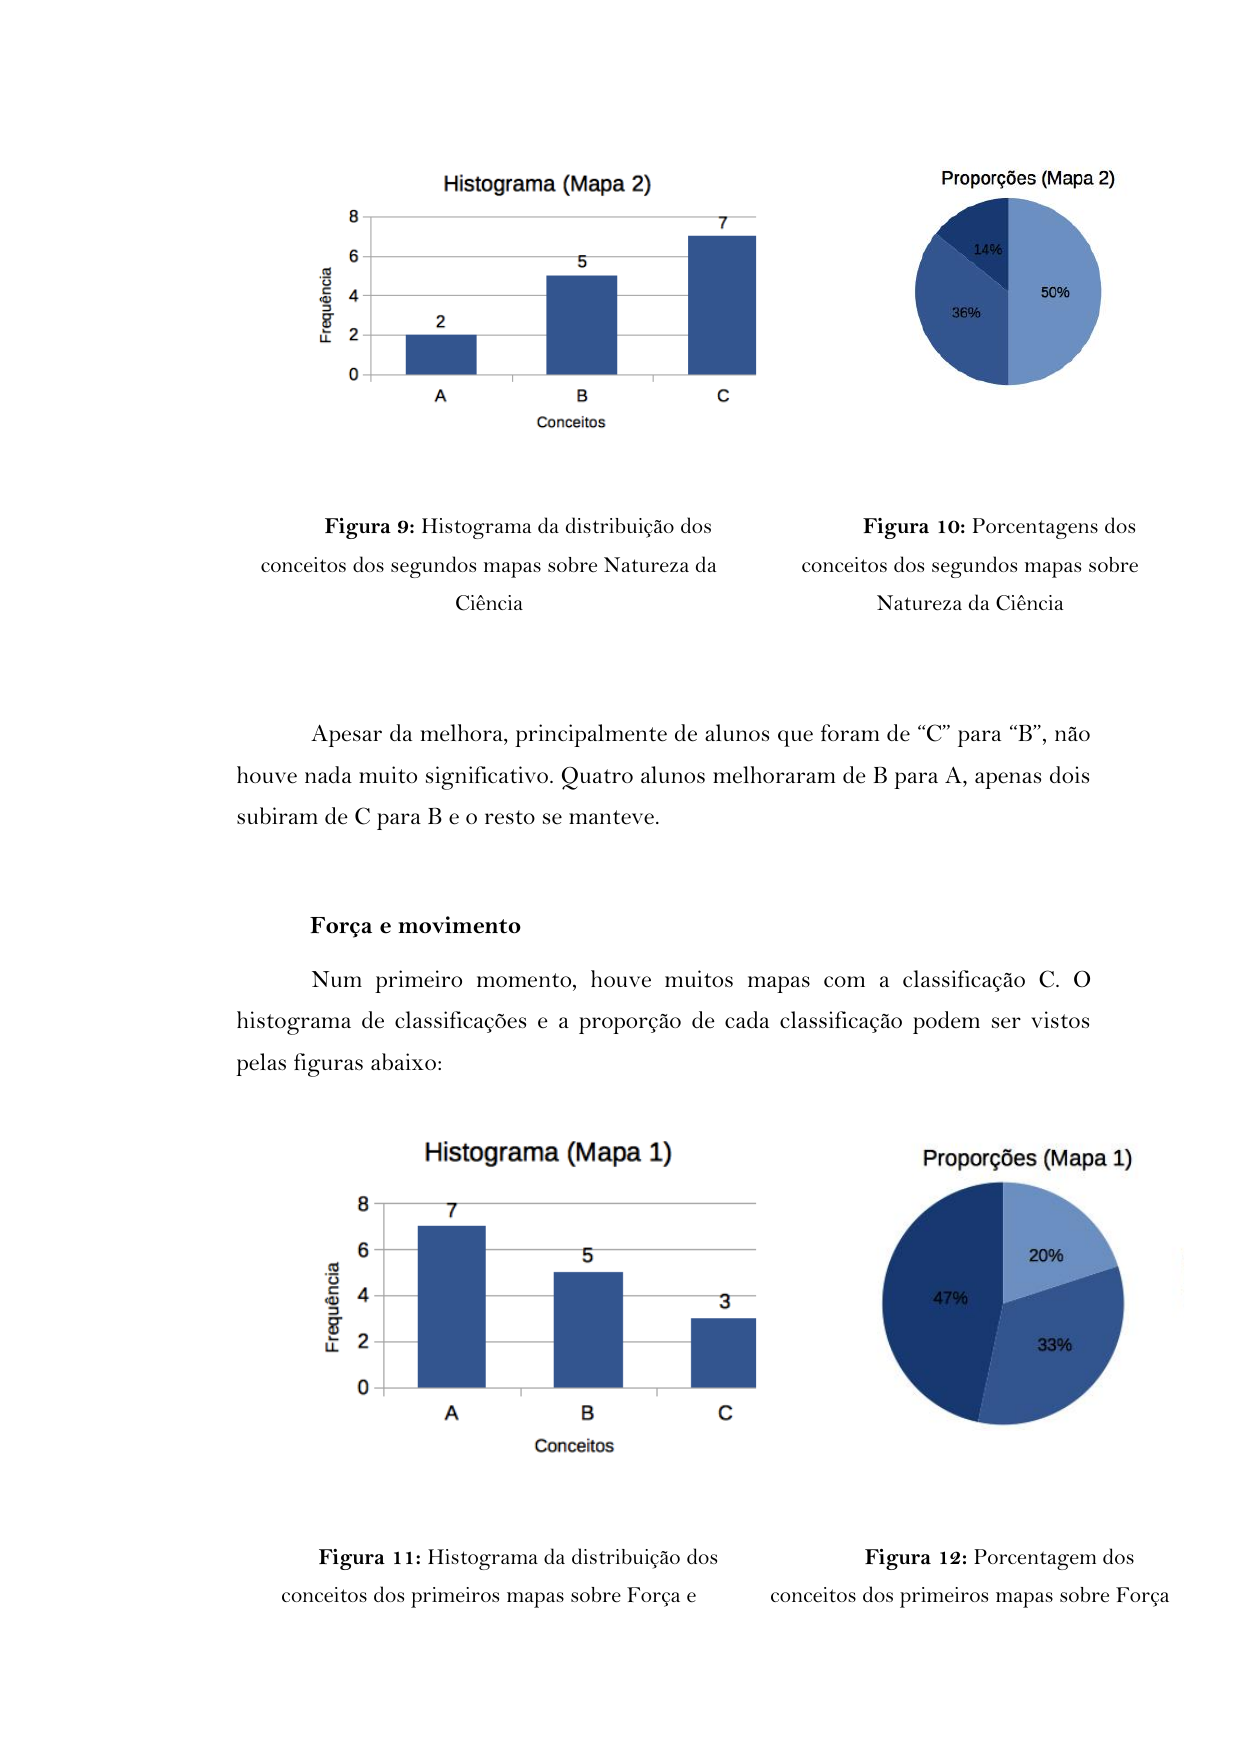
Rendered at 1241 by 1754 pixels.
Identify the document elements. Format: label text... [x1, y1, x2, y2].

table_header [222, 1104, 756, 1522]
table_header [222, 130, 756, 492]
table_header [756, 130, 1184, 492]
picture [825, 1126, 1185, 1431]
picture [291, 152, 757, 455]
table_cell Figura 11: Histograma da distribuição dos conceitos dos primeiros mapas sobre Força e movimento [222, 1522, 756, 1619]
table_header [756, 1104, 1184, 1522]
text Apesar da melhora, principalmente de alunos que foram de “C” para “B”, não houve nada muito significativo. Quatro alunos melhoraram de B para A, apenas dois subiram de C para B e o resto se manteve. [236, 720, 1092, 832]
picture [291, 1126, 757, 1485]
table_cell Figura 12: Porcentagem dos conceitos dos primeiros mapas sobre Força e movimento [756, 1522, 1184, 1619]
text Força e movimento [236, 912, 1092, 940]
picture [825, 152, 1185, 390]
table_cell Figura 10: Porcentagens dos conceitos dos segundos mapas sobre Natureza da Ciência [756, 492, 1184, 654]
text Num primeiro momento, houve muitos mapas com a classificação C. O histograma de classificações e a proporção de cada classificação podem ser vistos pelas figuras abaixo: [236, 966, 1092, 1077]
table_cell Figura 9: Histograma da distribuição dos conceitos dos segundos mapas sobre Natureza da Ciência [222, 492, 756, 654]
